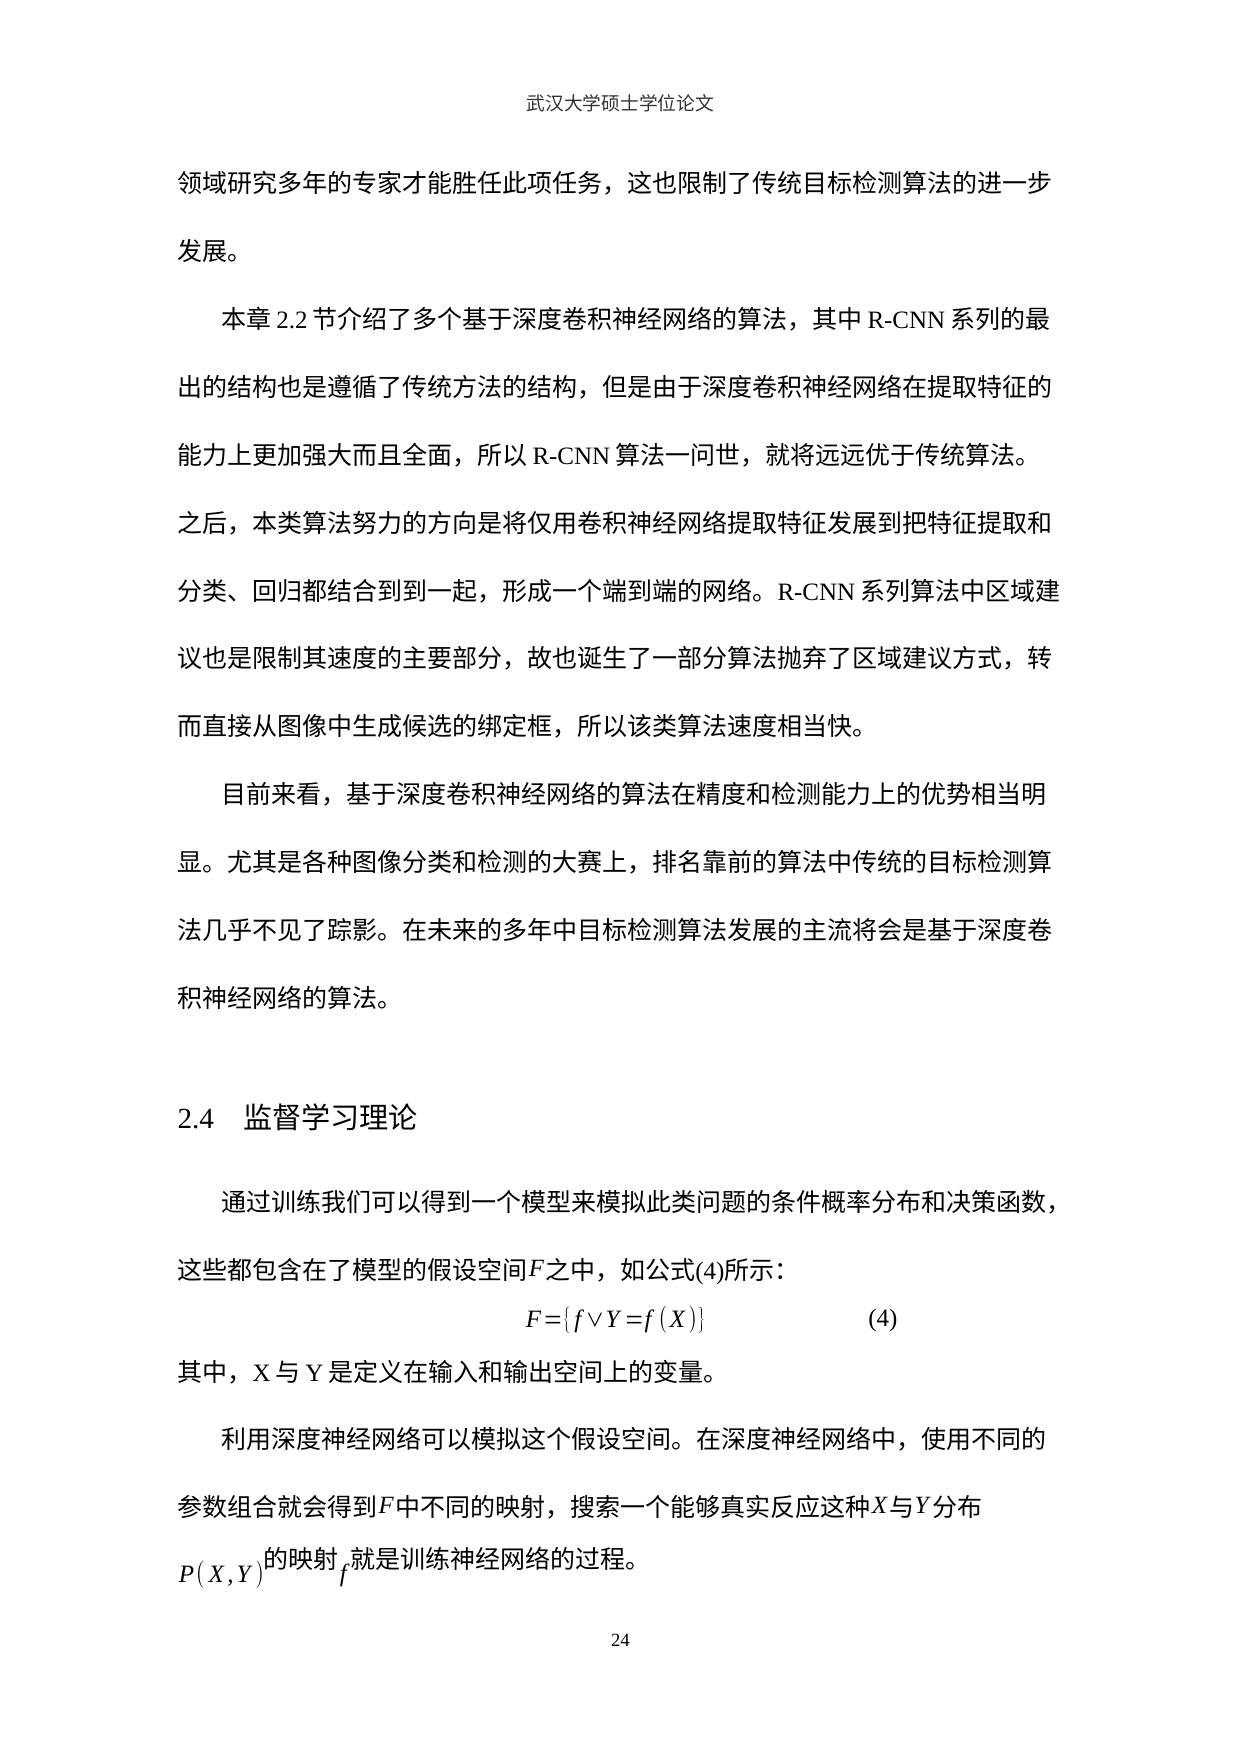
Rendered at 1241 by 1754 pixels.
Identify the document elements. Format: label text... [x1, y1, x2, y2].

text 其中，X与Y是定义在输入和输出空间上的变量。 [177, 1336, 1063, 1404]
text 利用深度神经网络可以模拟这个假设空间。在深度神经网络中，使用不同的参数组合就会得到中不同的映射，搜索一个能够真实反应这种与分布的映射就是训练神经网络的过程。 [177, 1404, 1063, 1608]
text 目前来看，基于深度卷积神经网络的算法在精度和检测能力上的优势相当明显。尤其是各种图像分类和检测的大赛上，排名靠前的算法中传统的目标检测算法几乎不见了踪影。在未来的多年中目标检测算法发展的主流将会是基于深度卷积神经网络的算法。 [177, 759, 1063, 1031]
text 本章2.2节介绍了多个基于深度卷积神经网络的算法，其中R-CNN系列的最出的结构也是遵循了传统方法的结构，但是由于深度卷积神经网络在提取特征的能力上更加强大而且全面，所以R-CNN算法一问世，就将远远优于传统算法。之后，本类算法努力的方向是将仅用卷积神经网络提取特征发展到把特征提取和分类、回归都结合到到一起，形成一个端到端的网络。R-CNN系列算法中区域建议也是限制其速度的主要部分，故也诞生了一部分算法抛弃了区域建议方式，转而直接从图像中生成候选的绑定框，所以该类算法速度相当快。 [177, 283, 1063, 759]
text (4) [177, 1302, 1063, 1336]
subtitle 2.4 监督学习理论 [177, 1081, 1063, 1149]
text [177, 148, 1063, 283]
text 通过训练我们可以得到一个模型来模拟此类问题的条件概率分布和决策函数，这些都包含在了模型的假设空间之中，如公式(4)所示： [177, 1166, 1063, 1302]
